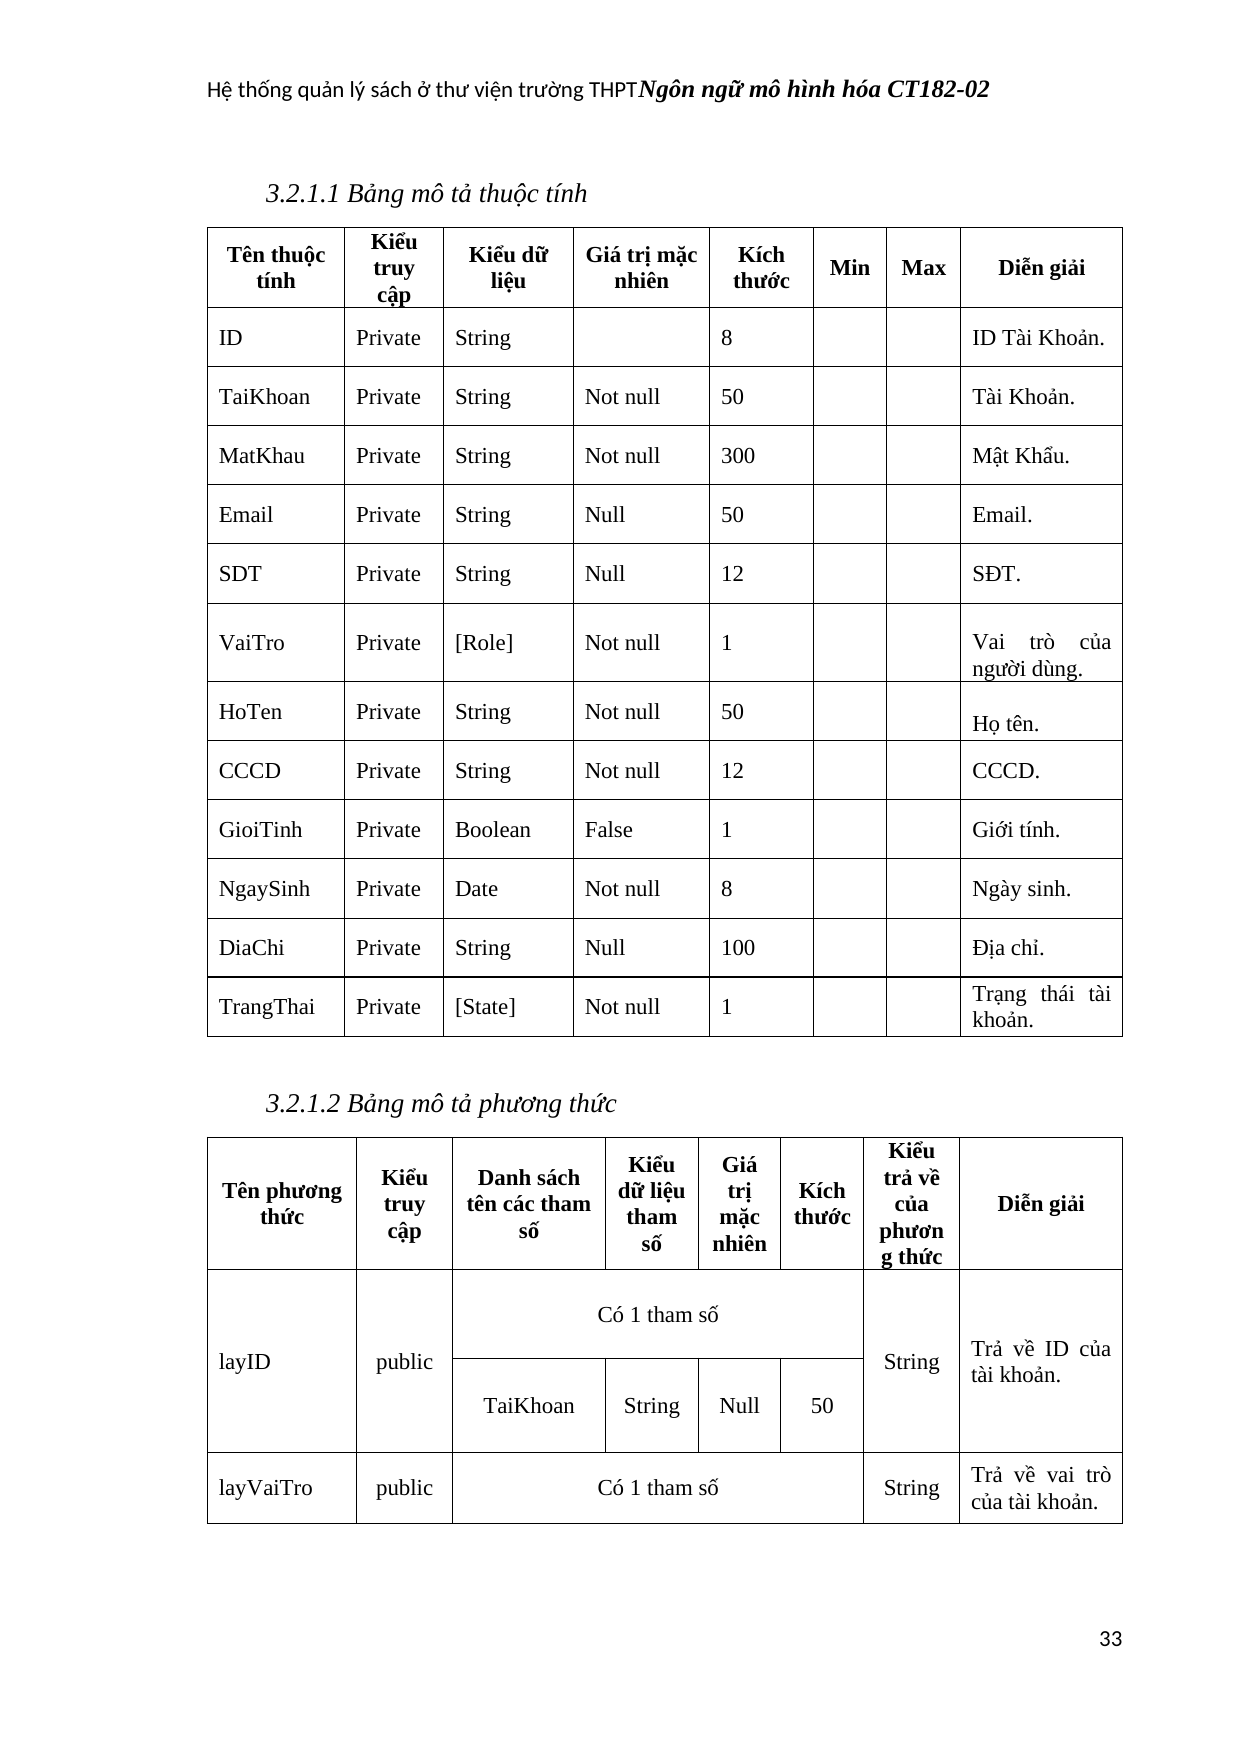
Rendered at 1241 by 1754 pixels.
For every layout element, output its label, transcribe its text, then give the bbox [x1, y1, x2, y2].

subtitle 3.2.1.2 Bảng mô tả phương thức [207, 1087, 1122, 1118]
table_cell [887, 682, 960, 740]
table_cell Giới tính. [961, 800, 1122, 858]
table_cell Ngày sinh. [961, 859, 1122, 917]
table_cell [814, 367, 886, 425]
table_cell String [864, 1453, 959, 1523]
table_cell [814, 978, 886, 1036]
table_cell layVaiTro [208, 1453, 356, 1523]
table_cell 8 [710, 308, 813, 366]
table_cell HoTen [208, 682, 344, 740]
table_cell [814, 741, 886, 799]
table_cell TrangThai [208, 978, 344, 1036]
table_cell String [444, 426, 573, 484]
table_header Min [814, 228, 886, 307]
table_cell [814, 485, 886, 543]
table_cell [814, 426, 886, 484]
table_cell String [444, 308, 573, 366]
table_header Kích thước [710, 228, 813, 307]
table_cell Private [345, 544, 443, 602]
table_cell [814, 308, 886, 366]
table_cell Private [345, 367, 443, 425]
table_cell VaiTro [208, 604, 344, 681]
table_cell False [574, 800, 709, 858]
table_cell Date [444, 859, 573, 917]
table_cell Địa chỉ. [961, 919, 1122, 976]
table_header Kiểu dữ liệu tham số [606, 1138, 698, 1269]
table_cell [887, 919, 960, 976]
table_cell Tài Khoản. [961, 367, 1122, 425]
table_cell CCCD [208, 741, 344, 799]
table_cell Private [345, 426, 443, 484]
table_cell TaiKhoan [208, 367, 344, 425]
table_cell 1 [710, 604, 813, 681]
table_cell [814, 544, 886, 602]
table_header Giá trị mặc nhiên [699, 1138, 780, 1269]
table_cell 50 [781, 1359, 863, 1452]
table_cell Private [345, 978, 443, 1036]
table_cell Private [345, 741, 443, 799]
table_cell String [444, 919, 573, 976]
table_cell MatKhau [208, 426, 344, 484]
table_cell TaiKhoan [453, 1359, 605, 1452]
table_cell Vai trò của người dùng. [961, 604, 1122, 681]
table_cell [State] [444, 978, 573, 1036]
table_cell DiaChi [208, 919, 344, 976]
table_header Danh sách tên các tham số [453, 1138, 605, 1269]
table_cell Private [345, 682, 443, 740]
table_cell 50 [710, 682, 813, 740]
table_cell [887, 978, 960, 1036]
table_cell Not null [574, 426, 709, 484]
table_cell 12 [710, 741, 813, 799]
table_cell Private [345, 308, 443, 366]
table_cell 1 [710, 978, 813, 1036]
table_cell Private [345, 859, 443, 917]
table_cell 8 [710, 859, 813, 917]
table_cell Not null [574, 978, 709, 1036]
table_cell String [444, 367, 573, 425]
table_cell Private [345, 485, 443, 543]
table_cell String [444, 741, 573, 799]
table_cell 50 [710, 367, 813, 425]
table_cell Not null [574, 741, 709, 799]
table_header Tên phương thức [208, 1138, 356, 1269]
table_cell [Role] [444, 604, 573, 681]
table_cell String [444, 682, 573, 740]
table_header Kiểu dữ liệu [444, 228, 573, 307]
table_cell [887, 544, 960, 602]
table_cell Họ tên. [961, 682, 1122, 740]
table_cell [887, 859, 960, 917]
table_cell 300 [710, 426, 813, 484]
table_cell public [357, 1453, 452, 1523]
table_cell [887, 741, 960, 799]
table_cell Trạng thái tài khoản. [961, 978, 1122, 1036]
table_cell [574, 308, 709, 366]
table_cell Mật Khẩu. [961, 426, 1122, 484]
table_cell [887, 604, 960, 681]
table_cell Not null [574, 859, 709, 917]
table_cell Email [208, 485, 344, 543]
table_cell [887, 367, 960, 425]
table_header Max [887, 228, 960, 307]
table_cell SĐT. [961, 544, 1122, 602]
table_cell Private [345, 800, 443, 858]
table_cell ID Tài Khoản. [961, 308, 1122, 366]
subtitle 3.2.1.1 Bảng mô tả thuộc tính [207, 177, 1122, 208]
table_cell Not null [574, 367, 709, 425]
table_cell Not null [574, 682, 709, 740]
table_cell Not null [574, 604, 709, 681]
table_cell CCCD. [961, 741, 1122, 799]
table_header Diễn giải [960, 1138, 1122, 1269]
table_cell String [864, 1270, 959, 1452]
table_header Tên thuộc tính [208, 228, 344, 307]
table_cell SDT [208, 544, 344, 602]
table_cell Null [574, 485, 709, 543]
table_cell 100 [710, 919, 813, 976]
table_cell Private [345, 919, 443, 976]
table_header Kích thước [781, 1138, 863, 1269]
table_cell String [444, 544, 573, 602]
table_cell [887, 308, 960, 366]
table_cell 12 [710, 544, 813, 602]
table_cell Null [574, 544, 709, 602]
table_cell Có 1 tham số [453, 1270, 863, 1357]
table_cell String [444, 485, 573, 543]
table_header Kiểu truy cập [357, 1138, 452, 1269]
table_cell layID [208, 1270, 356, 1452]
table_header Diễn giải [961, 228, 1122, 307]
table_cell public [357, 1270, 452, 1452]
table_cell [887, 485, 960, 543]
table_cell String [606, 1359, 698, 1452]
table_cell [814, 682, 886, 740]
table_cell Null [699, 1359, 780, 1452]
table_header Kiểu truy cập [345, 228, 443, 307]
table_cell [814, 859, 886, 917]
table_cell Boolean [444, 800, 573, 858]
table_cell [814, 604, 886, 681]
table_cell [814, 800, 886, 858]
table_cell 50 [710, 485, 813, 543]
table_cell 1 [710, 800, 813, 858]
table_cell Trả về ID của tài khoản. [960, 1270, 1122, 1452]
table_cell GioiTinh [208, 800, 344, 858]
table_header Giá trị mặc nhiên [574, 228, 709, 307]
table_cell NgaySinh [208, 859, 344, 917]
table_cell ID [208, 308, 344, 366]
table_cell Private [345, 604, 443, 681]
table_cell [887, 800, 960, 858]
table_cell [887, 426, 960, 484]
table_cell Có 1 tham số [453, 1453, 863, 1523]
table_cell Null [574, 919, 709, 976]
table_cell Email. [961, 485, 1122, 543]
table_cell [814, 919, 886, 976]
table_header Kiểu trả về của phương thức [864, 1138, 959, 1269]
table_cell Trả về vai trò của tài khoản. [960, 1453, 1122, 1523]
